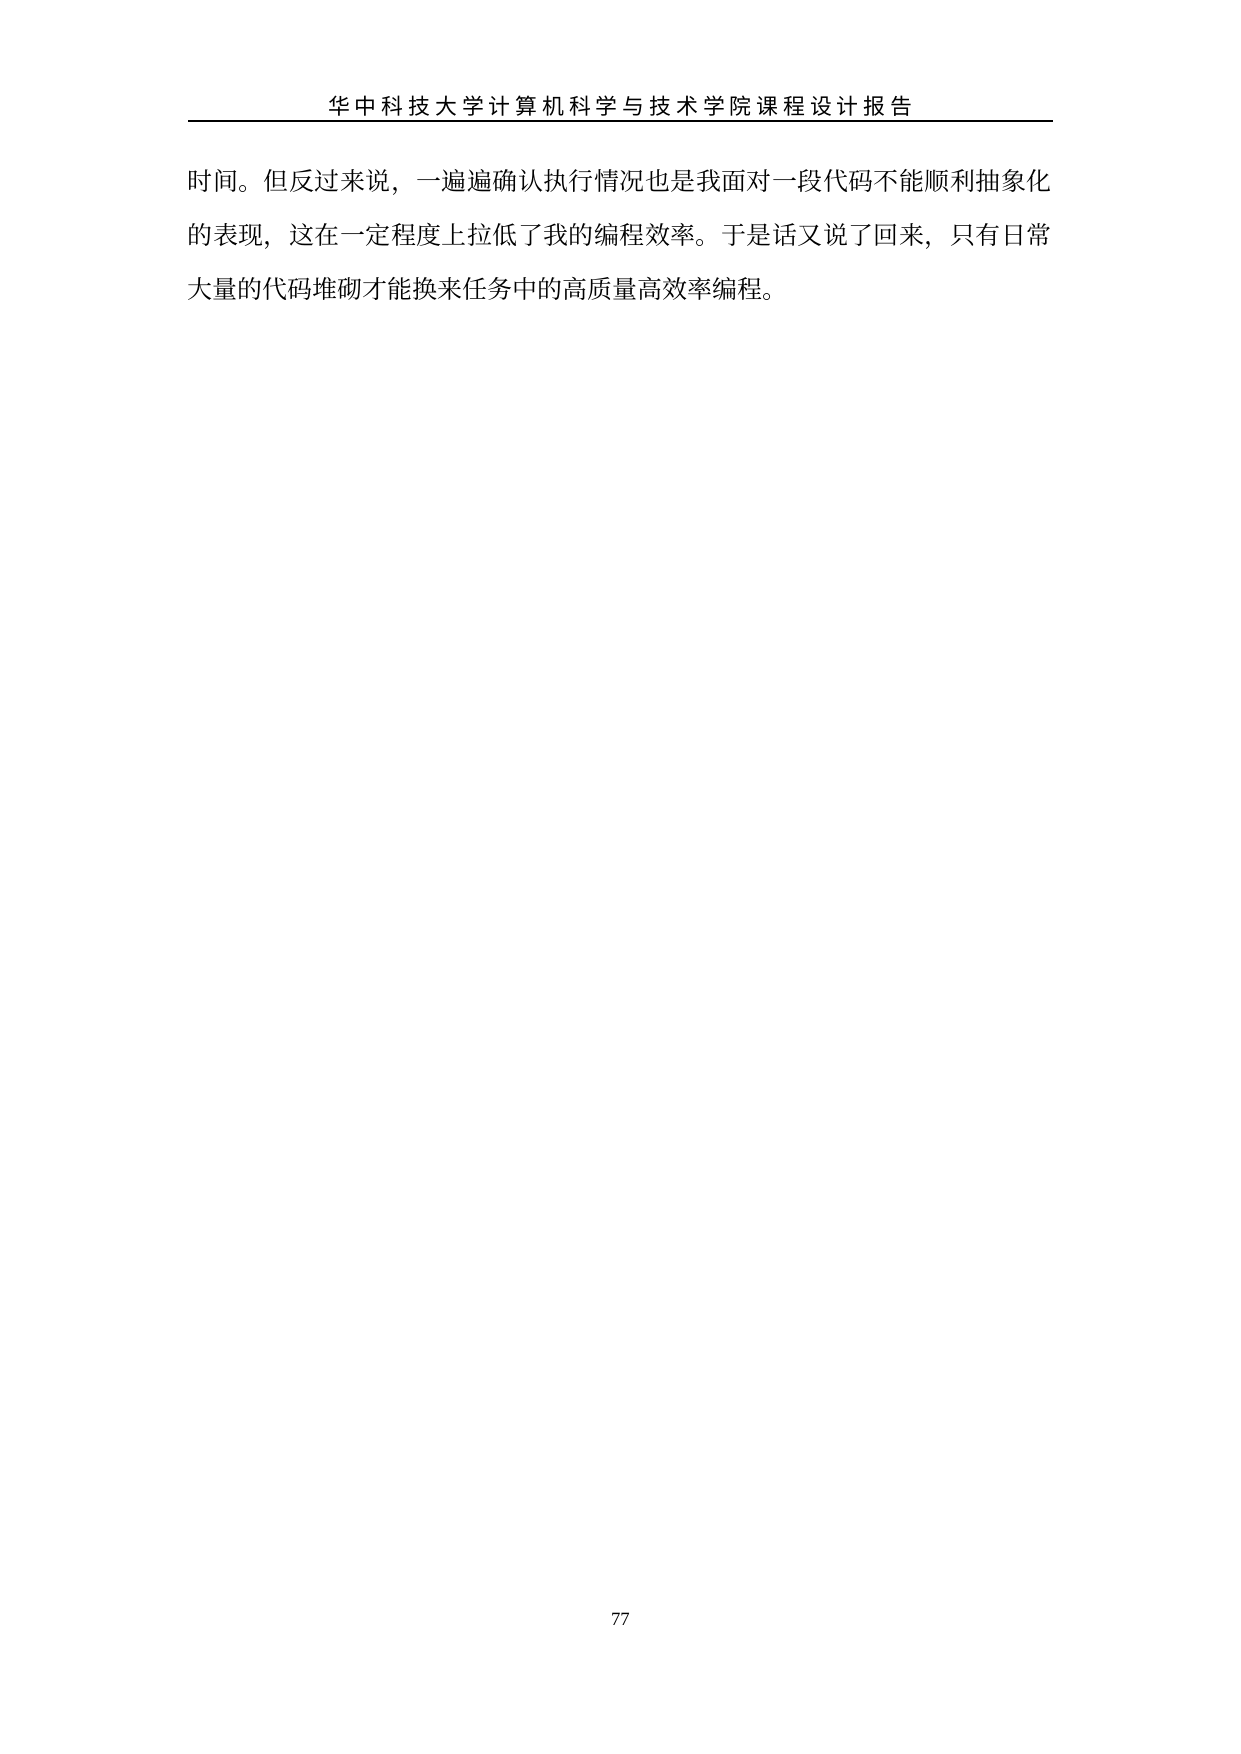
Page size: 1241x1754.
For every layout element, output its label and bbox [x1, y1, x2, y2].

text [187, 162, 1053, 306]
